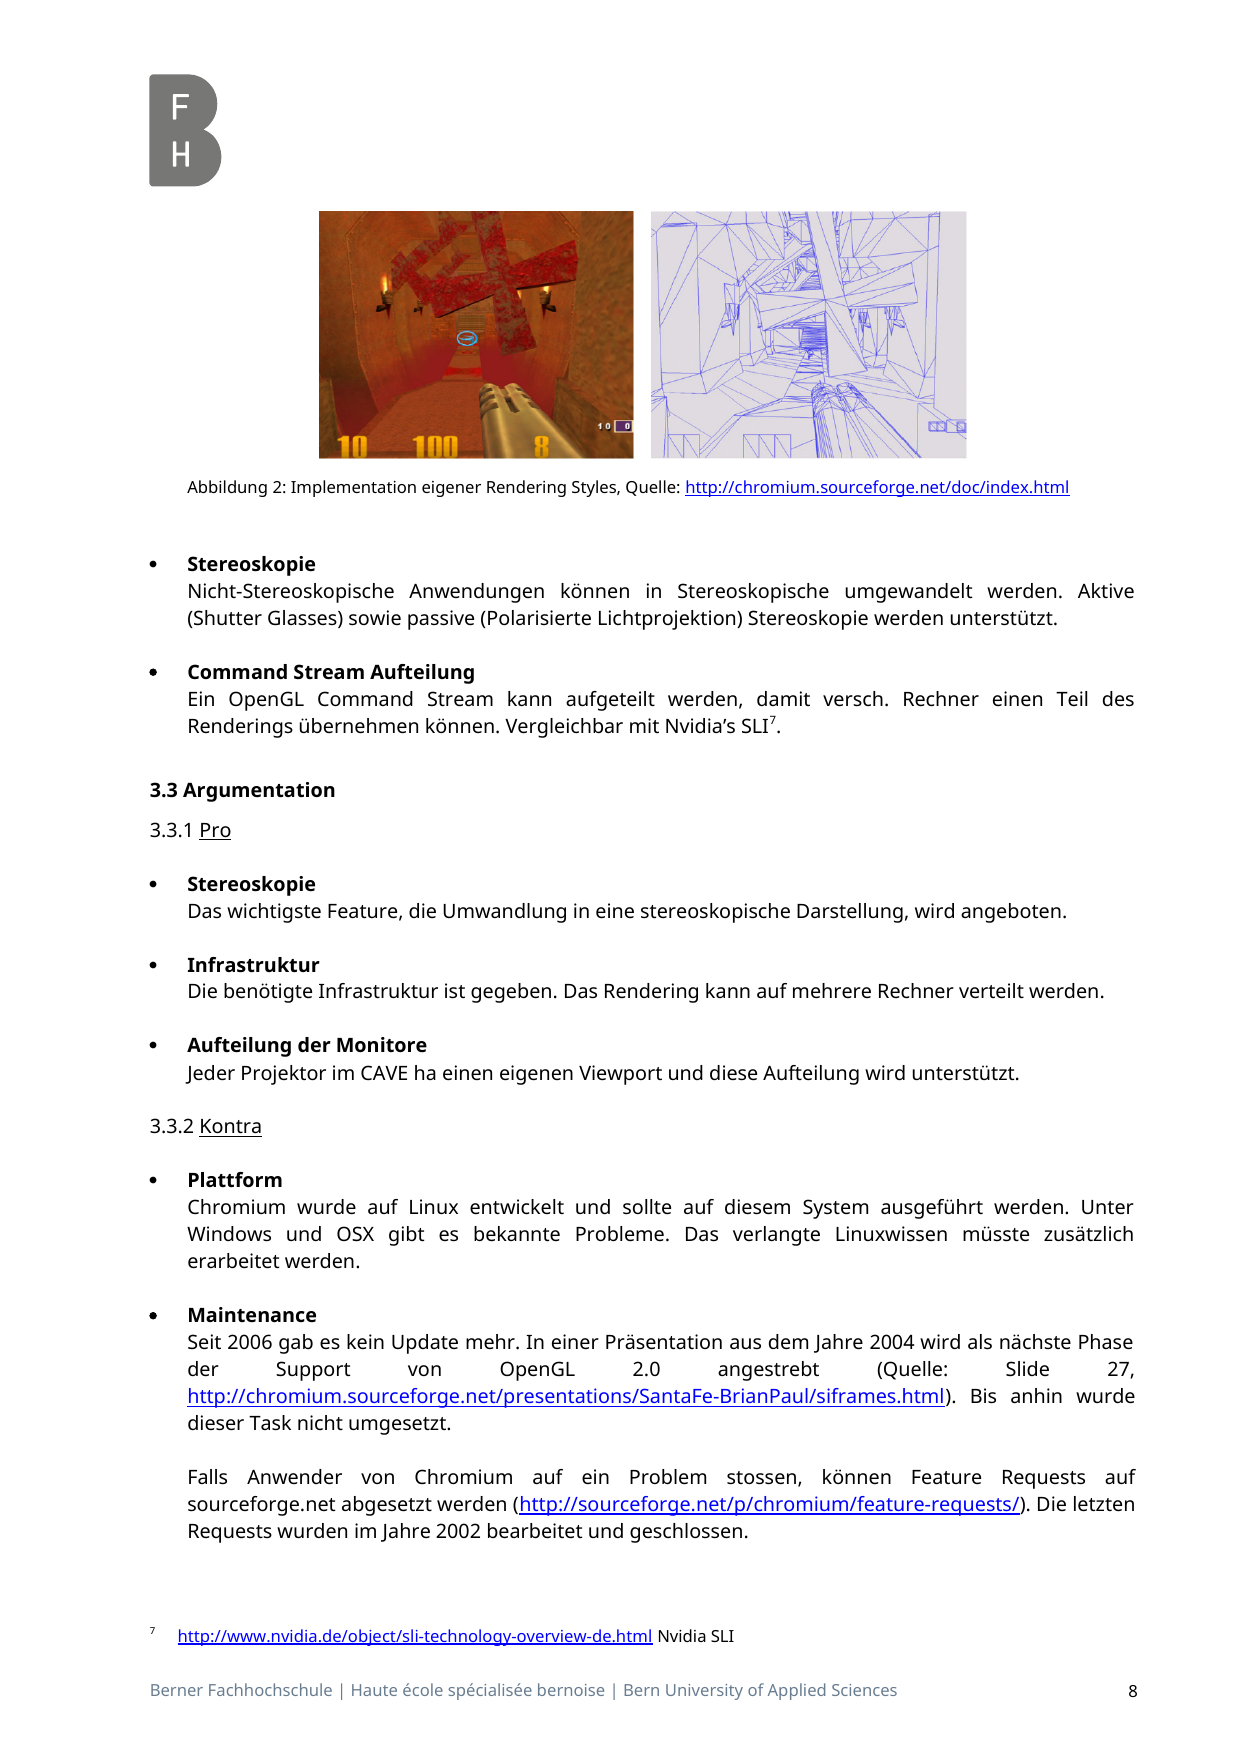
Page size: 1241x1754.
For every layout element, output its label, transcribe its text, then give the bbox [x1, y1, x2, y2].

list Infrastruktur Die benötigte Infrastruktur ist gegeben. Das Rendering kann auf mehrere Rechner verteilt werden. [149, 951, 1136, 1005]
text Seit 2006 gab es kein Update mehr. In einer Präsentation aus dem Jahre 2004 wird als nächste Phase der Support von OpenGL 2.0 angestrebt (Quelle: Slide 27, http://chromium.sourceforge.net/presentations/SantaFe-BrianPaul/siframes.html). Bis anhin wurde dieser Task nicht umgesetzt. [187, 1328, 1136, 1436]
text Falls Anwender von Chromium auf ein Problem stossen, können Feature Requests auf sourceforge.net abgesetzt werden (http://sourceforge.net/p/chromium/feature-requests/). Die letzten Requests wurden im Jahre 2002 bearbeitet und geschlossen. [187, 1463, 1136, 1544]
list Plattform Chromium wurde auf Linux entwickelt und sollte auf diesem System ausgeführt werden. Unter Windows und OSX gibt es bekannte Probleme. Das verlangte Linuxwissen müsste zusätzlich erarbeitet werden. [149, 1167, 1136, 1274]
text Nicht-Stereoskopische Anwendungen können in Stereoskopische umgewandelt werden. Aktive (Shutter Glasses) sowie passive (Polarisierte Lichtprojektion) Stereoskopie werden unterstützt. [187, 577, 1136, 631]
subtitle Argumentation [149, 776, 1136, 803]
picture [650, 210, 967, 459]
text Abbildung 2: Implementation eigener Rendering Styles, Quelle: http://chromium.sourceforge.net/doc/index.html [187, 473, 1136, 498]
text Ein OpenGL Command Stream kann aufgeteilt werden, damit versch. Rechner einen Teil des Renderings übernehmen können. Vergleichbar mit Nvidia’s SLI. [187, 685, 1136, 739]
list Stereoskopie Das wichtigste Feature, die Umwandlung in eine stereoskopische Darstellung, wird angeboten. [149, 870, 1136, 924]
list Aufteilung der Monitore Jeder Projektor im CAVE ha einen eigenen Viewport und diese Aufteilung wird unterstützt. [149, 1032, 1136, 1086]
list Stereoskopie [149, 550, 1136, 577]
list Command Stream Aufteilung [149, 658, 1136, 685]
subtitle Kontra [149, 1113, 1136, 1140]
picture [318, 210, 634, 459]
list Maintenance [149, 1302, 1136, 1328]
subtitle Pro [149, 816, 1136, 843]
